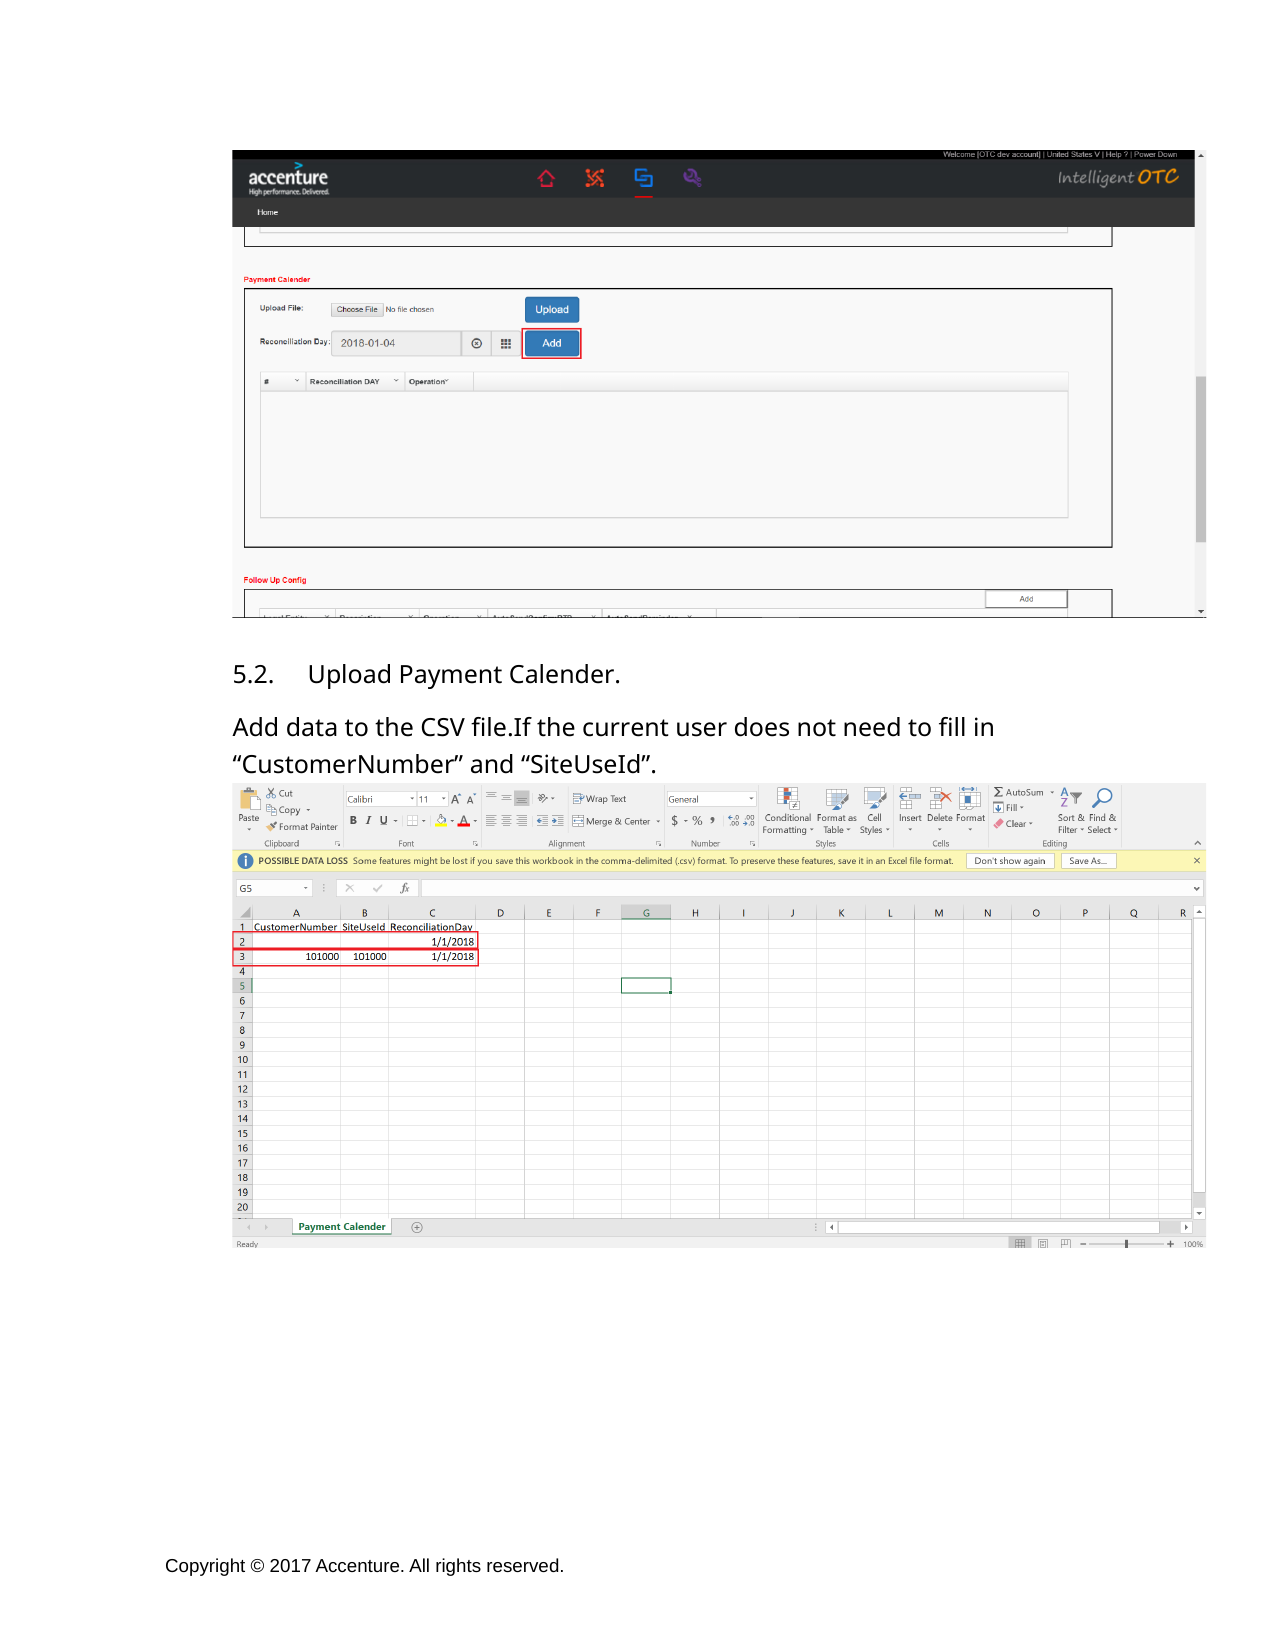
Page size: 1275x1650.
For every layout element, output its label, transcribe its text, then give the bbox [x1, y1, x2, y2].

picture [232, 150, 1207, 618]
text Add data to the CSV file.If the current user does not need to fill in “CustomerNumber” and “SiteUseId”. [232, 710, 1125, 783]
list Upload Payment Calender. [232, 657, 1125, 691]
picture [232, 783, 1207, 1252]
